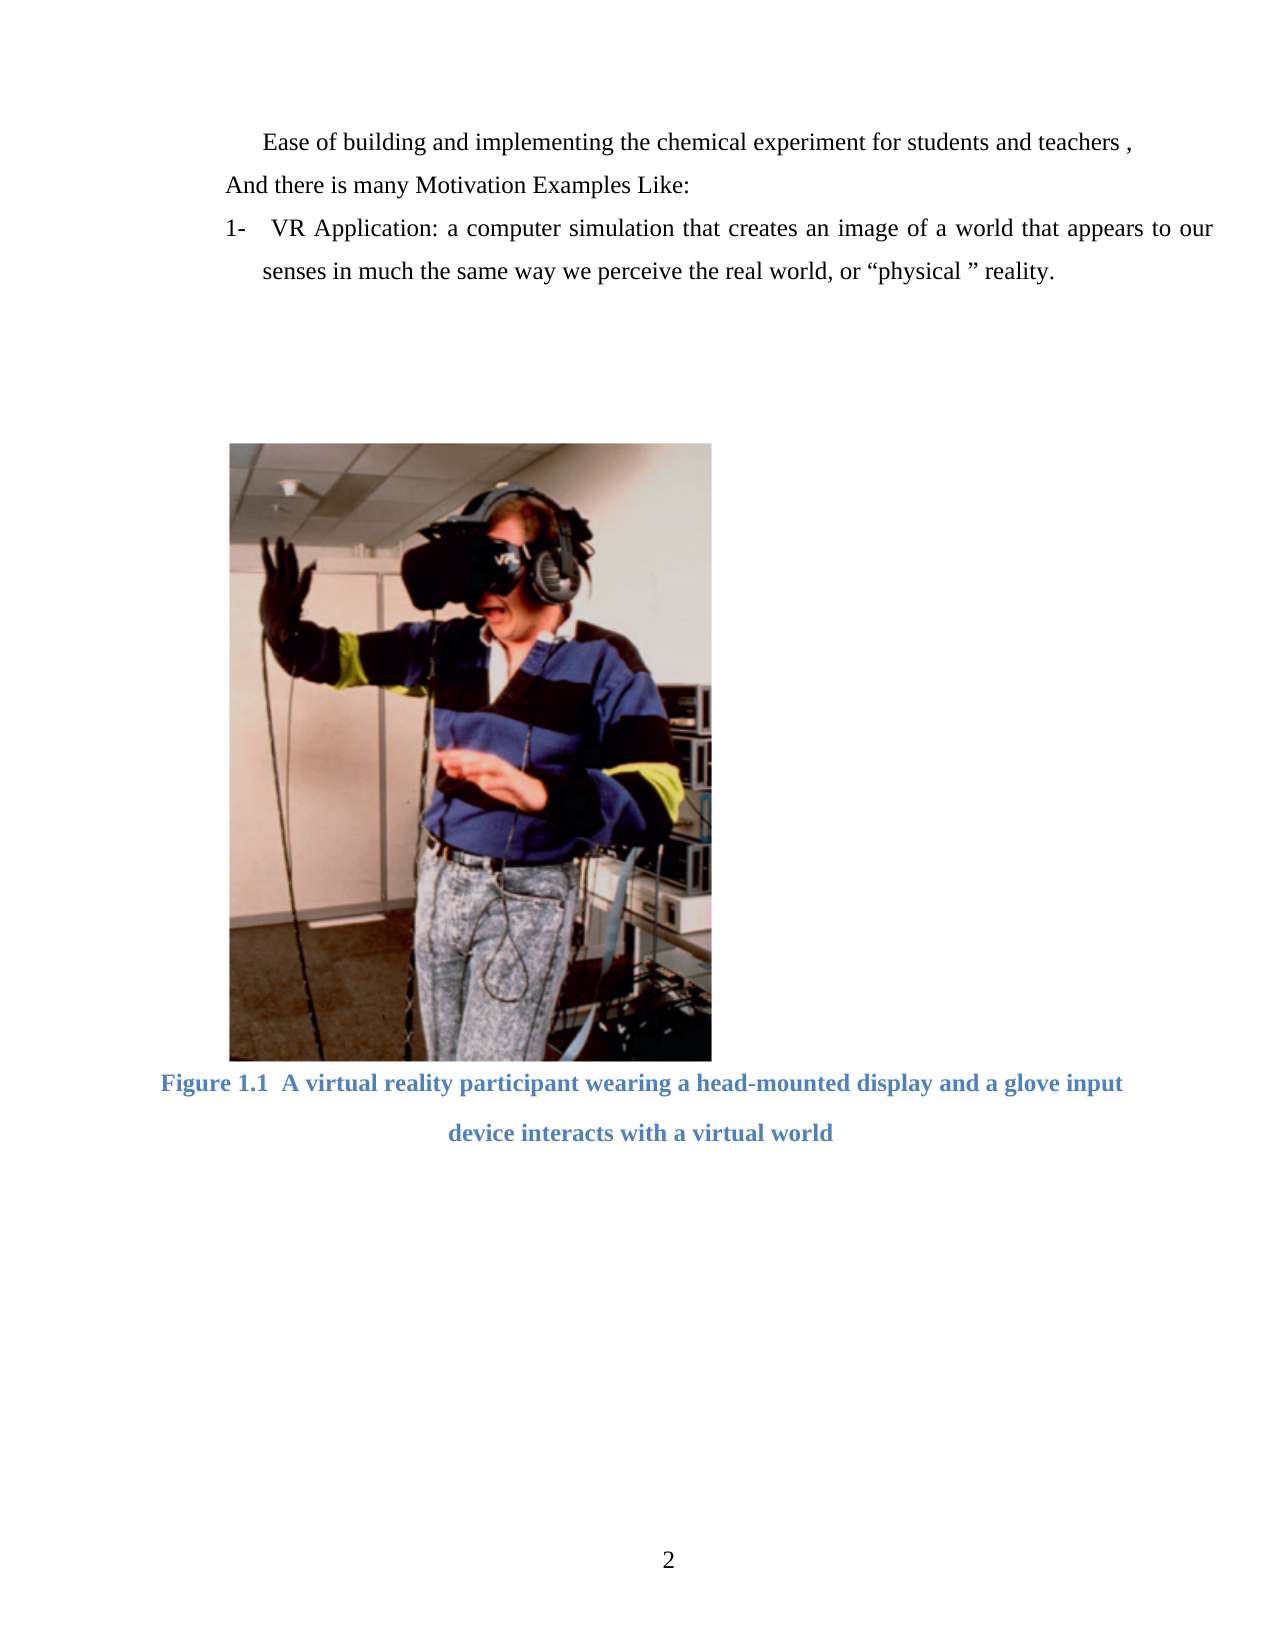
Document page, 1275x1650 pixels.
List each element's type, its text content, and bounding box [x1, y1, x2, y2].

subtitle VR Application: a computer simulation that creates an image of a world that appears to our senses in much the same way we perceive the real world, or “physical ” reality. [225, 213, 1214, 285]
text device interacts with a virtual world [67, 1118, 1214, 1146]
subtitle And there is many Motivation Examples Like: [225, 170, 1214, 198]
text Figure 1.1 A virtual reality participant wearing a head-mounted display and a glove input [67, 1068, 1214, 1097]
picture [225, 442, 715, 1068]
subtitle Ease of building and implementing the chemical experiment for students and teachers , [225, 127, 1214, 155]
